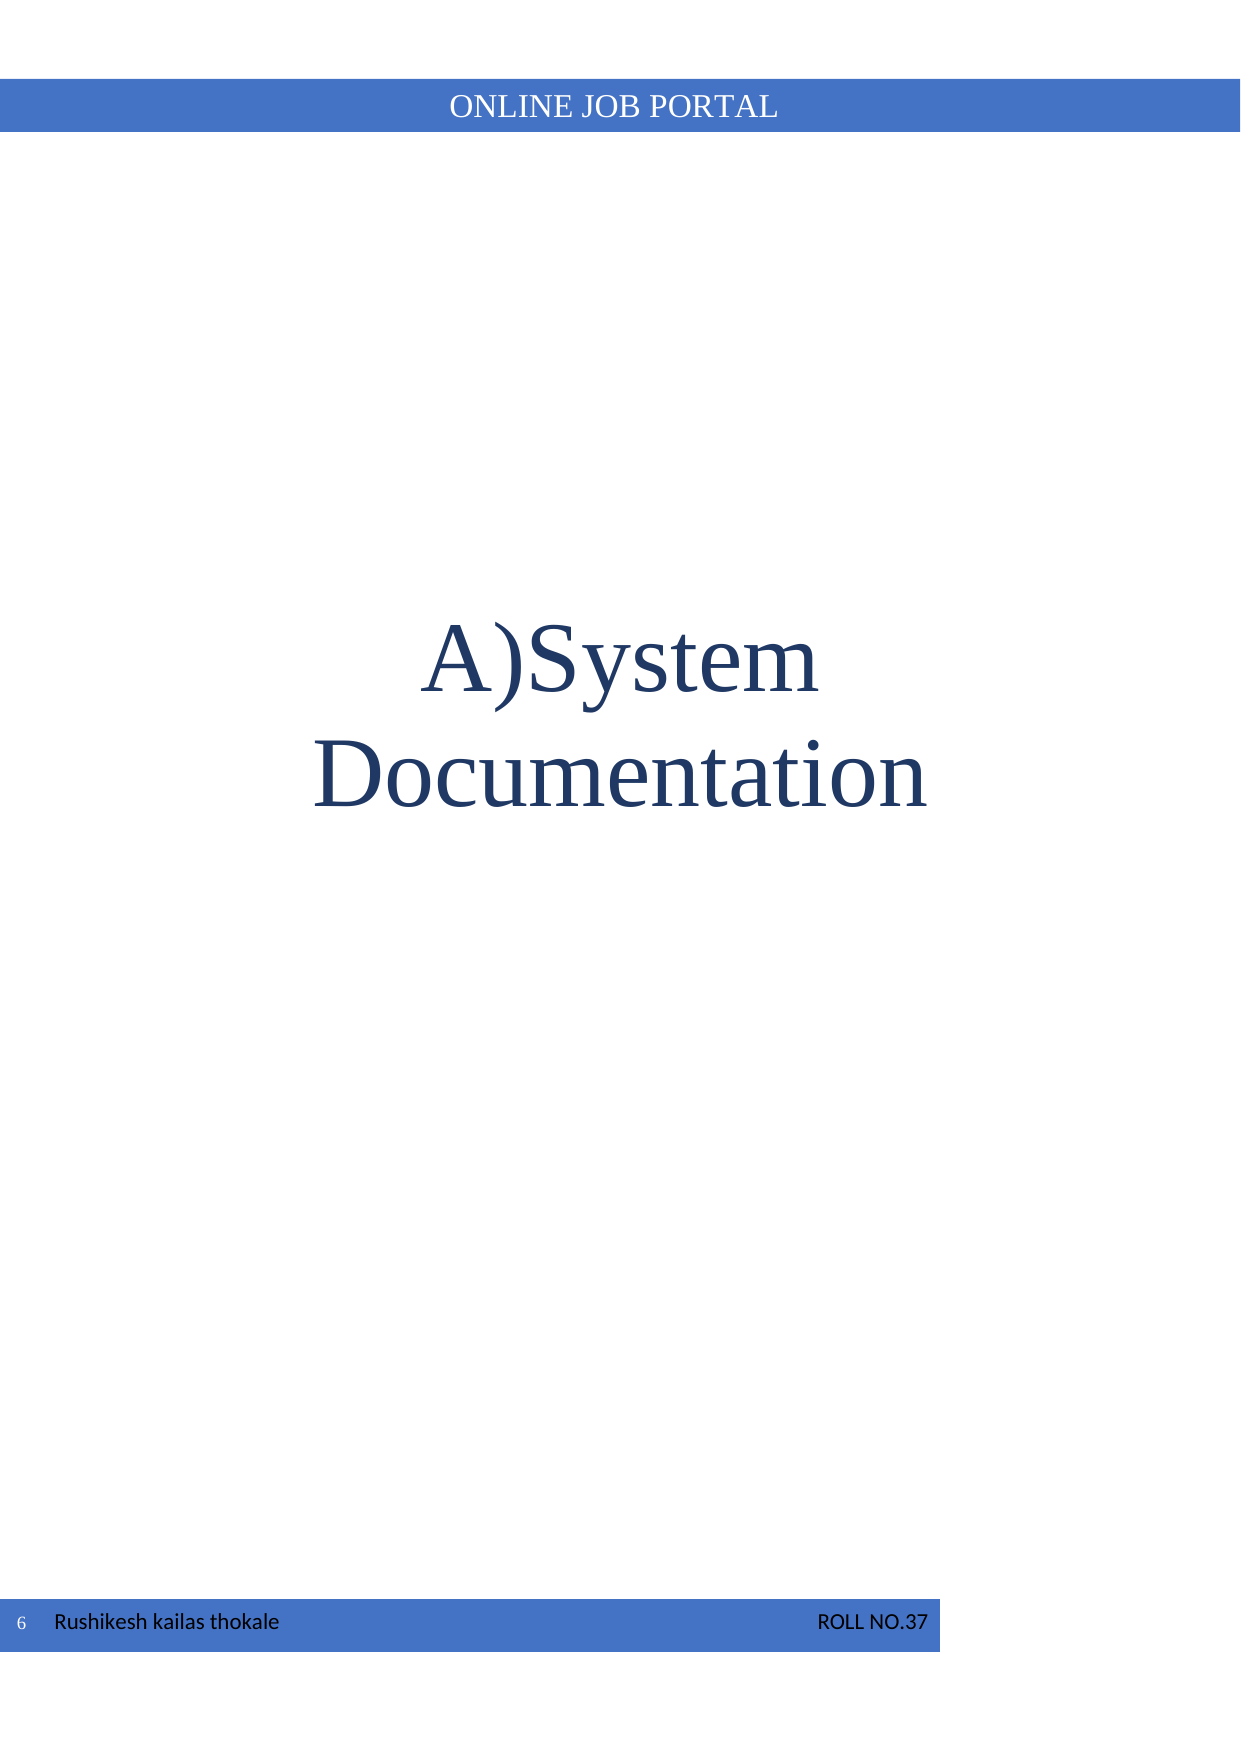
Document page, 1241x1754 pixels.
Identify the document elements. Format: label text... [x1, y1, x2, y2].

subtitle A)System Documentation [150, 597, 1090, 827]
